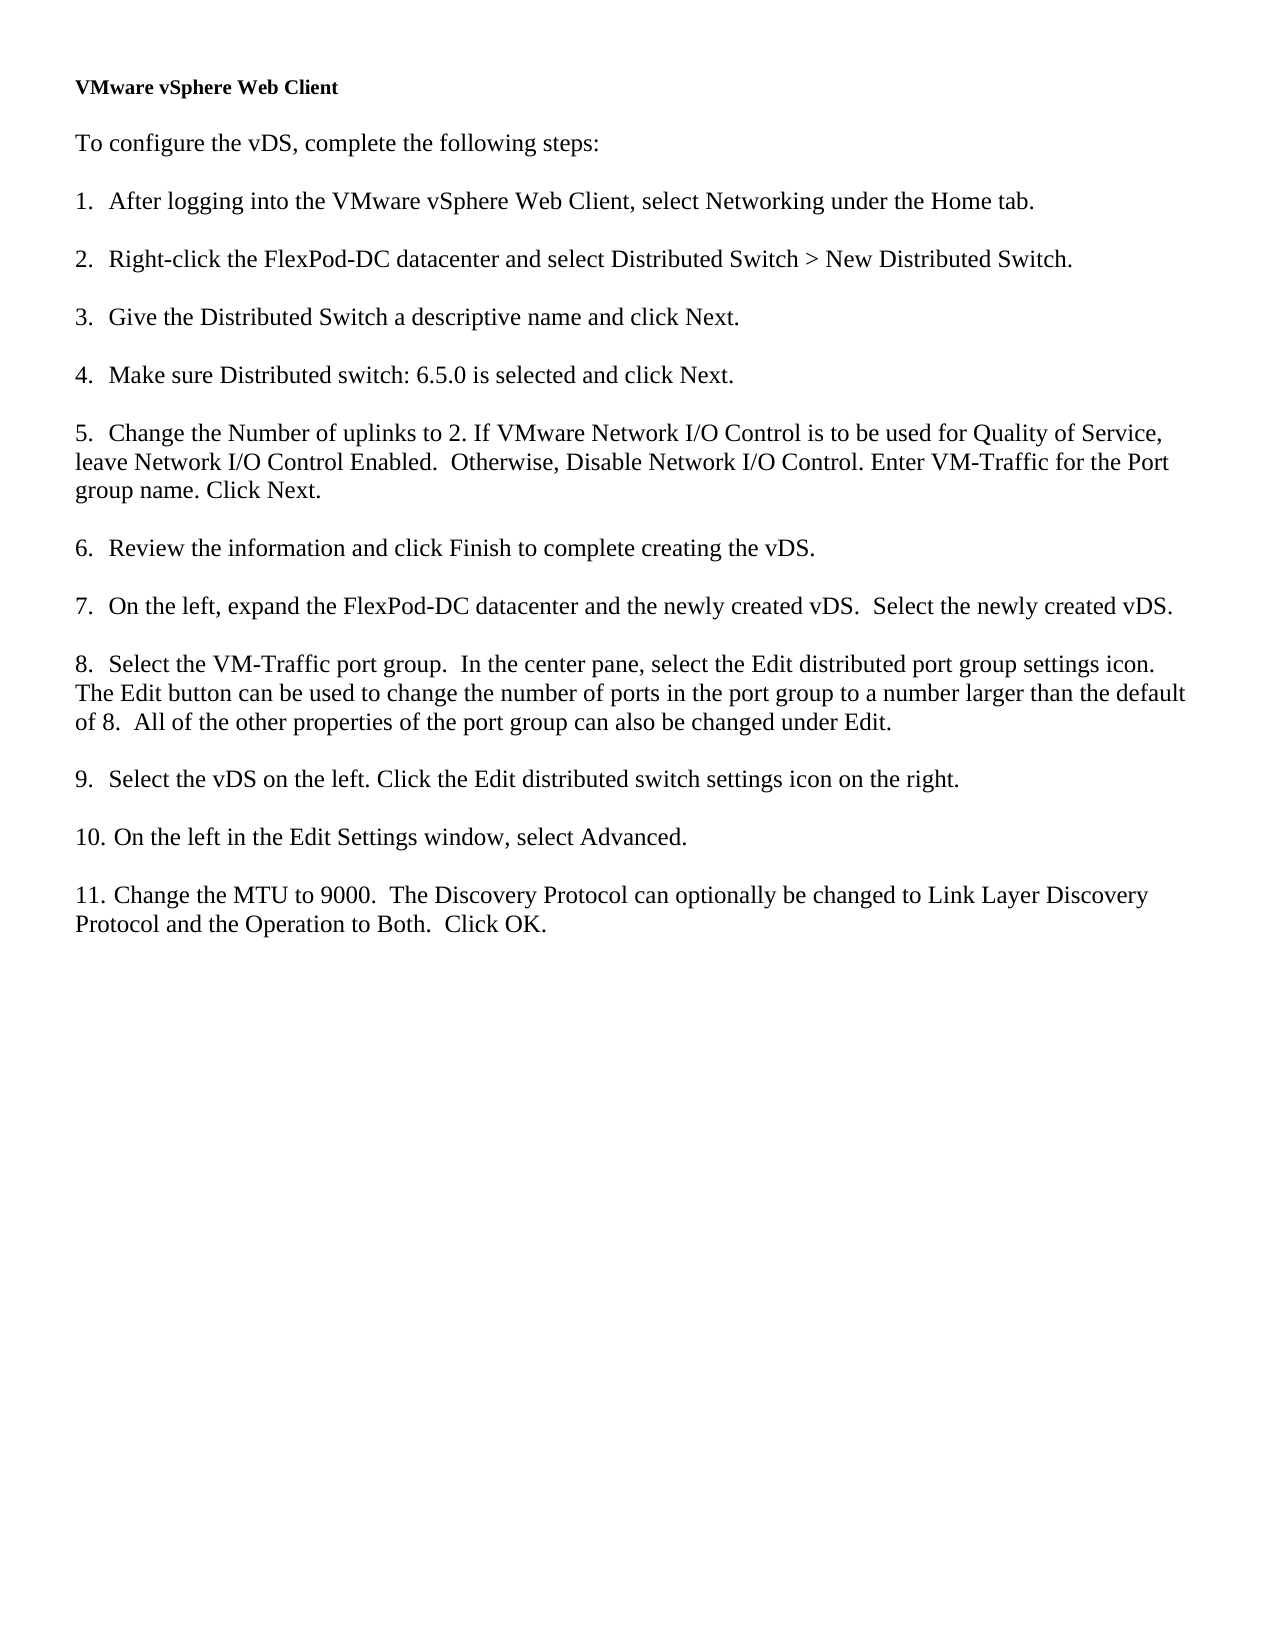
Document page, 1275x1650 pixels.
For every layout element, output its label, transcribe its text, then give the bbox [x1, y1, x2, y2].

text To configure the vDS, complete the following steps: [75, 128, 1200, 157]
text 4. Make sure Distributed switch: 6.5.0 is selected and click Next. [75, 360, 1200, 389]
text 5. Change the Number of uplinks to 2. If VMware Network I/O Control is to be used for Quality of Service, leave Network I/O Control Enabled. Otherwise, Disable Network I/O Control. Enter VM-Traffic for the Port group name. Click Next. [75, 418, 1200, 504]
text 7. On the left, expand the FlexPod-DC datacenter and the newly created vDS. Select the newly created vDS. [75, 591, 1200, 620]
text 3. Give the Distributed Switch a descriptive name and click Next. [75, 302, 1200, 331]
text 8. Select the VM-Traffic port group. In the center pane, select the Edit distributed port group settings icon. The Edit button can be used to change the number of ports in the port group to a number larger than the default of 8. All of the other properties of the port group can also be changed under Edit. [75, 649, 1200, 735]
text 2. Right-click the FlexPod-DC datacenter and select Distributed Switch > New Distributed Switch. [75, 244, 1200, 273]
text 9. Select the vDS on the left. Click the Edit distributed switch settings icon on the right. [75, 764, 1200, 793]
text 11. Change the MTU to 9000. The Discovery Protocol can optionally be changed to Link Layer Discovery Protocol and the Operation to Both. Click OK. [75, 880, 1200, 938]
text 6. Review the information and click Finish to complete creating the vDS. [75, 533, 1200, 562]
text 10. On the left in the Edit Settings window, select Advanced. [75, 822, 1200, 851]
text VMware vSphere Web Client [75, 75, 1200, 99]
text 1. After logging into the VMware vSphere Web Client, select Networking under the Home tab. [75, 186, 1200, 215]
